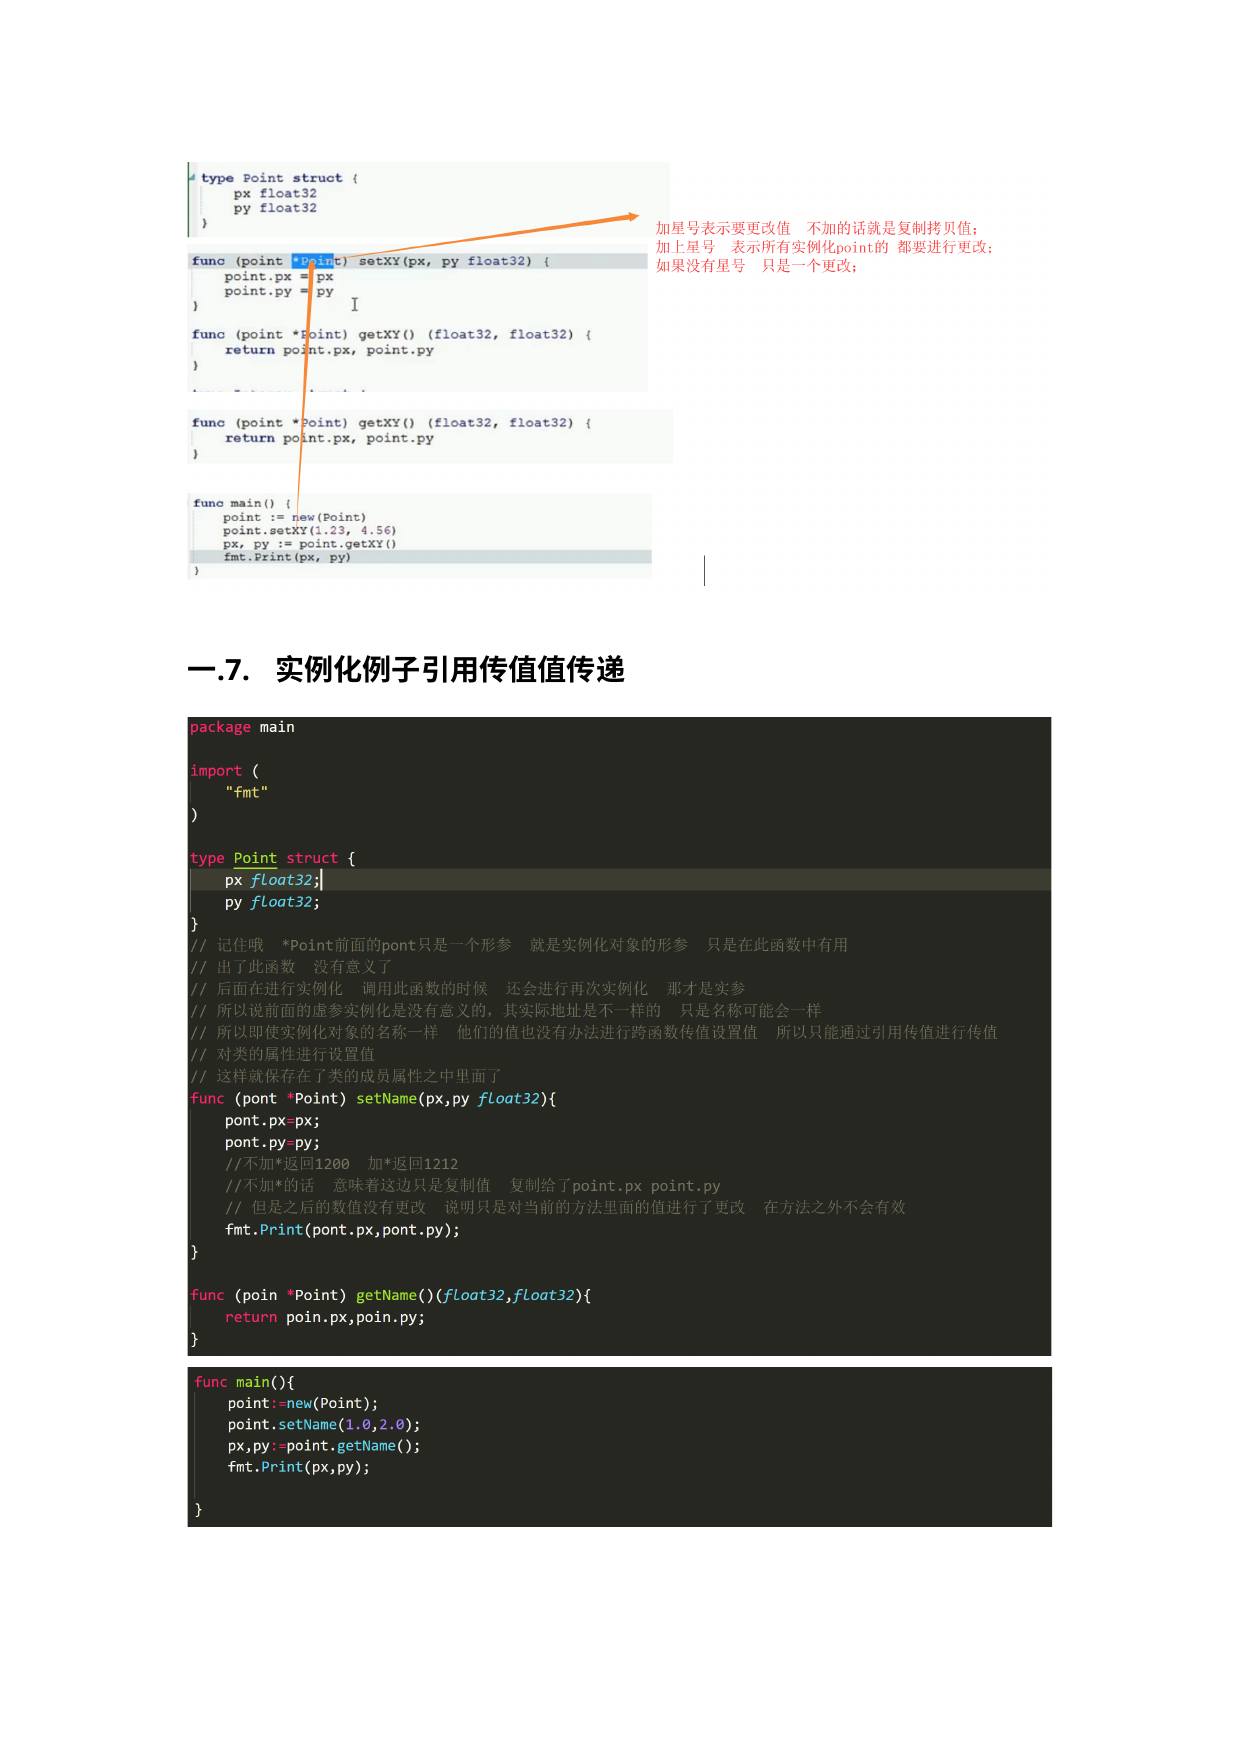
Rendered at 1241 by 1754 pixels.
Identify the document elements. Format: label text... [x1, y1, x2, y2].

subtitle 实例化例子引用传值值传递 [187, 646, 1053, 688]
picture [187, 717, 1052, 1356]
picture [187, 162, 1053, 601]
picture [187, 1367, 1053, 1527]
